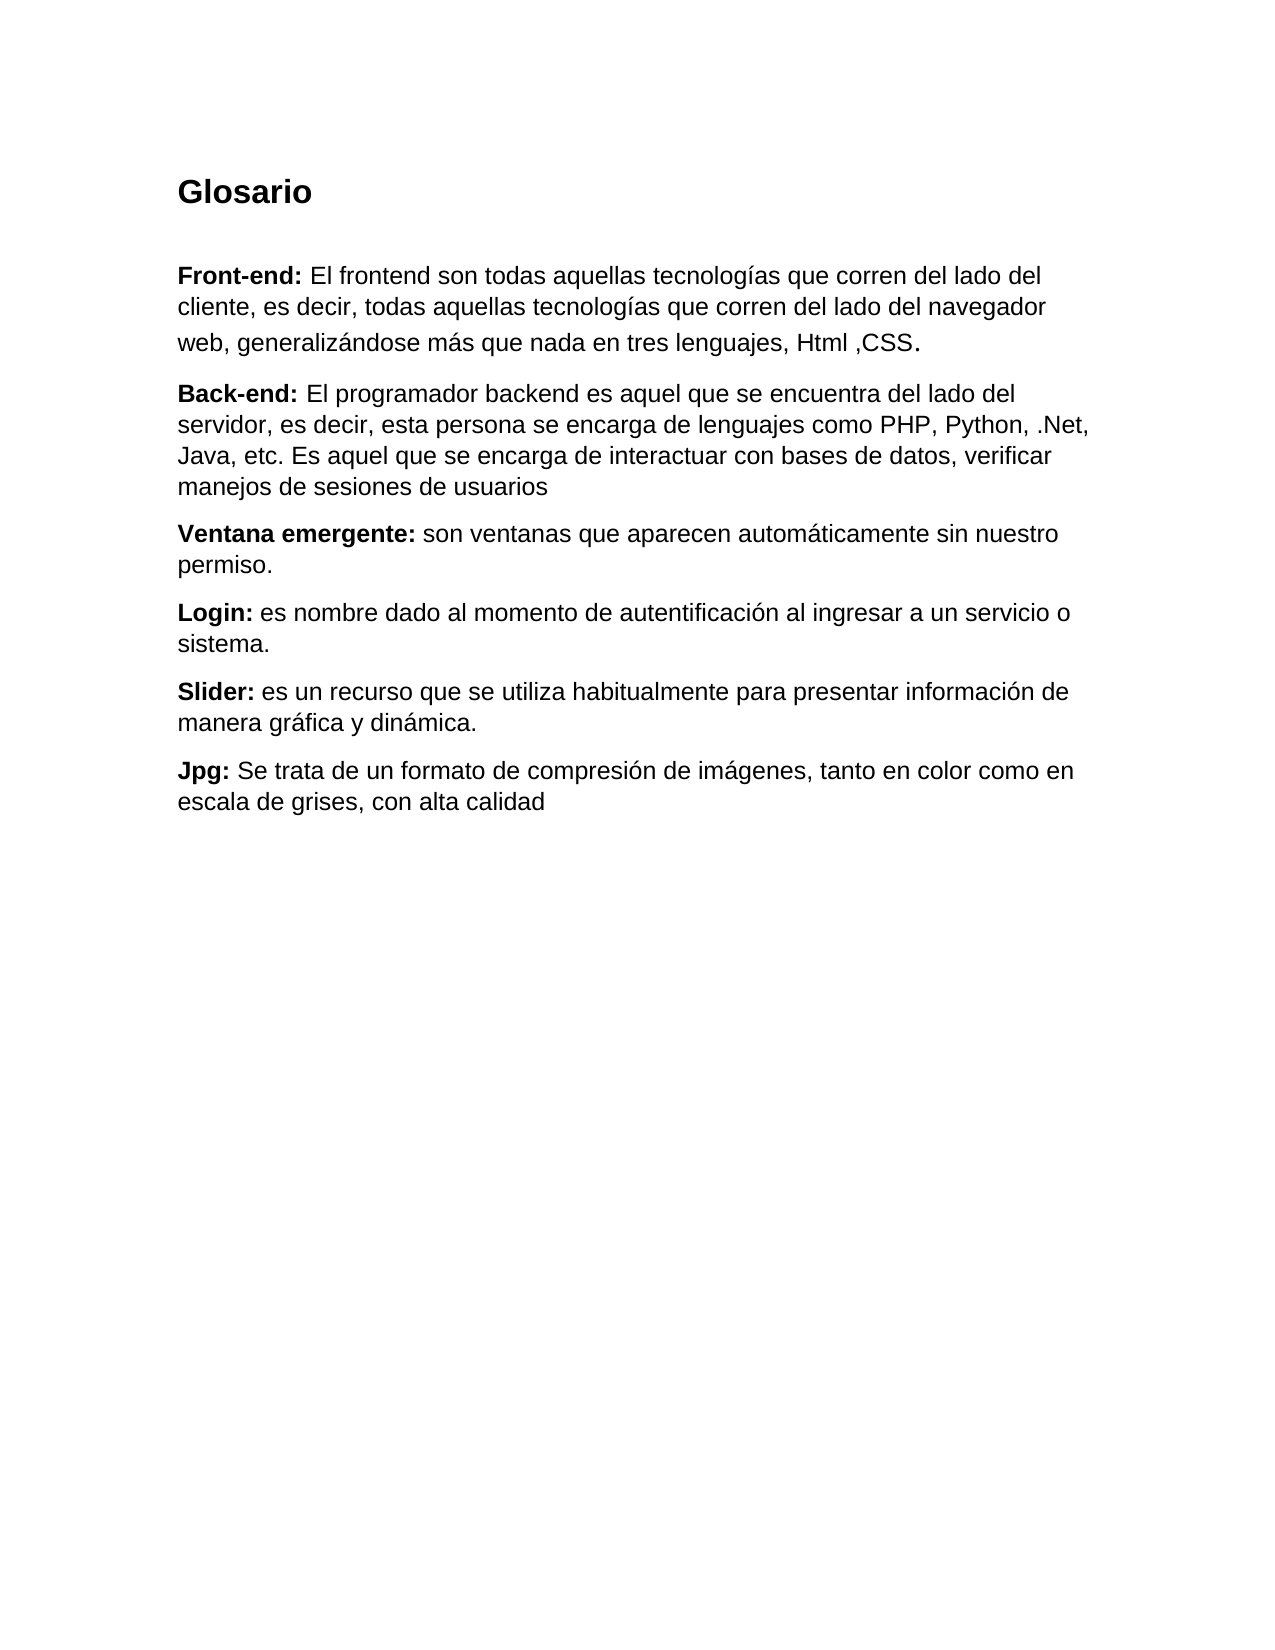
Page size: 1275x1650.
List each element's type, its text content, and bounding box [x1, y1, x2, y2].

text Login: es nombre dado al momento de autentificación al ingresar a un servicio o sistema. [177, 598, 1098, 658]
text Jpg: Se trata de un formato de compresión de imágenes, tanto en color como en escala de grises, con alta calidad [177, 756, 1098, 815]
subtitle Glosario [177, 173, 1098, 211]
text Front-end: El frontend son todas aquellas tecnologías que corren del lado del cliente, es decir, todas aquellas tecnologías que corren del lado del navegador web, generalizándose más que nada en tres lenguajes, Html ,CSS. [177, 261, 1098, 359]
text Back-end: El programador backend es aquel que se encuentra del lado del servidor, es decir, esta persona se encarga de lenguajes como PHP, Python, .Net, Java, etc. Es aquel que se encarga de interactuar con bases de datos, verificar manejos de sesiones de usuarios [177, 378, 1098, 500]
text Ventana emergente: son ventanas que aparecen automáticamente sin nuestro permiso. [177, 519, 1098, 579]
text Slider: es un recurso que se utiliza habitualmente para presentar información de manera gráfica y dinámica. [177, 677, 1098, 737]
